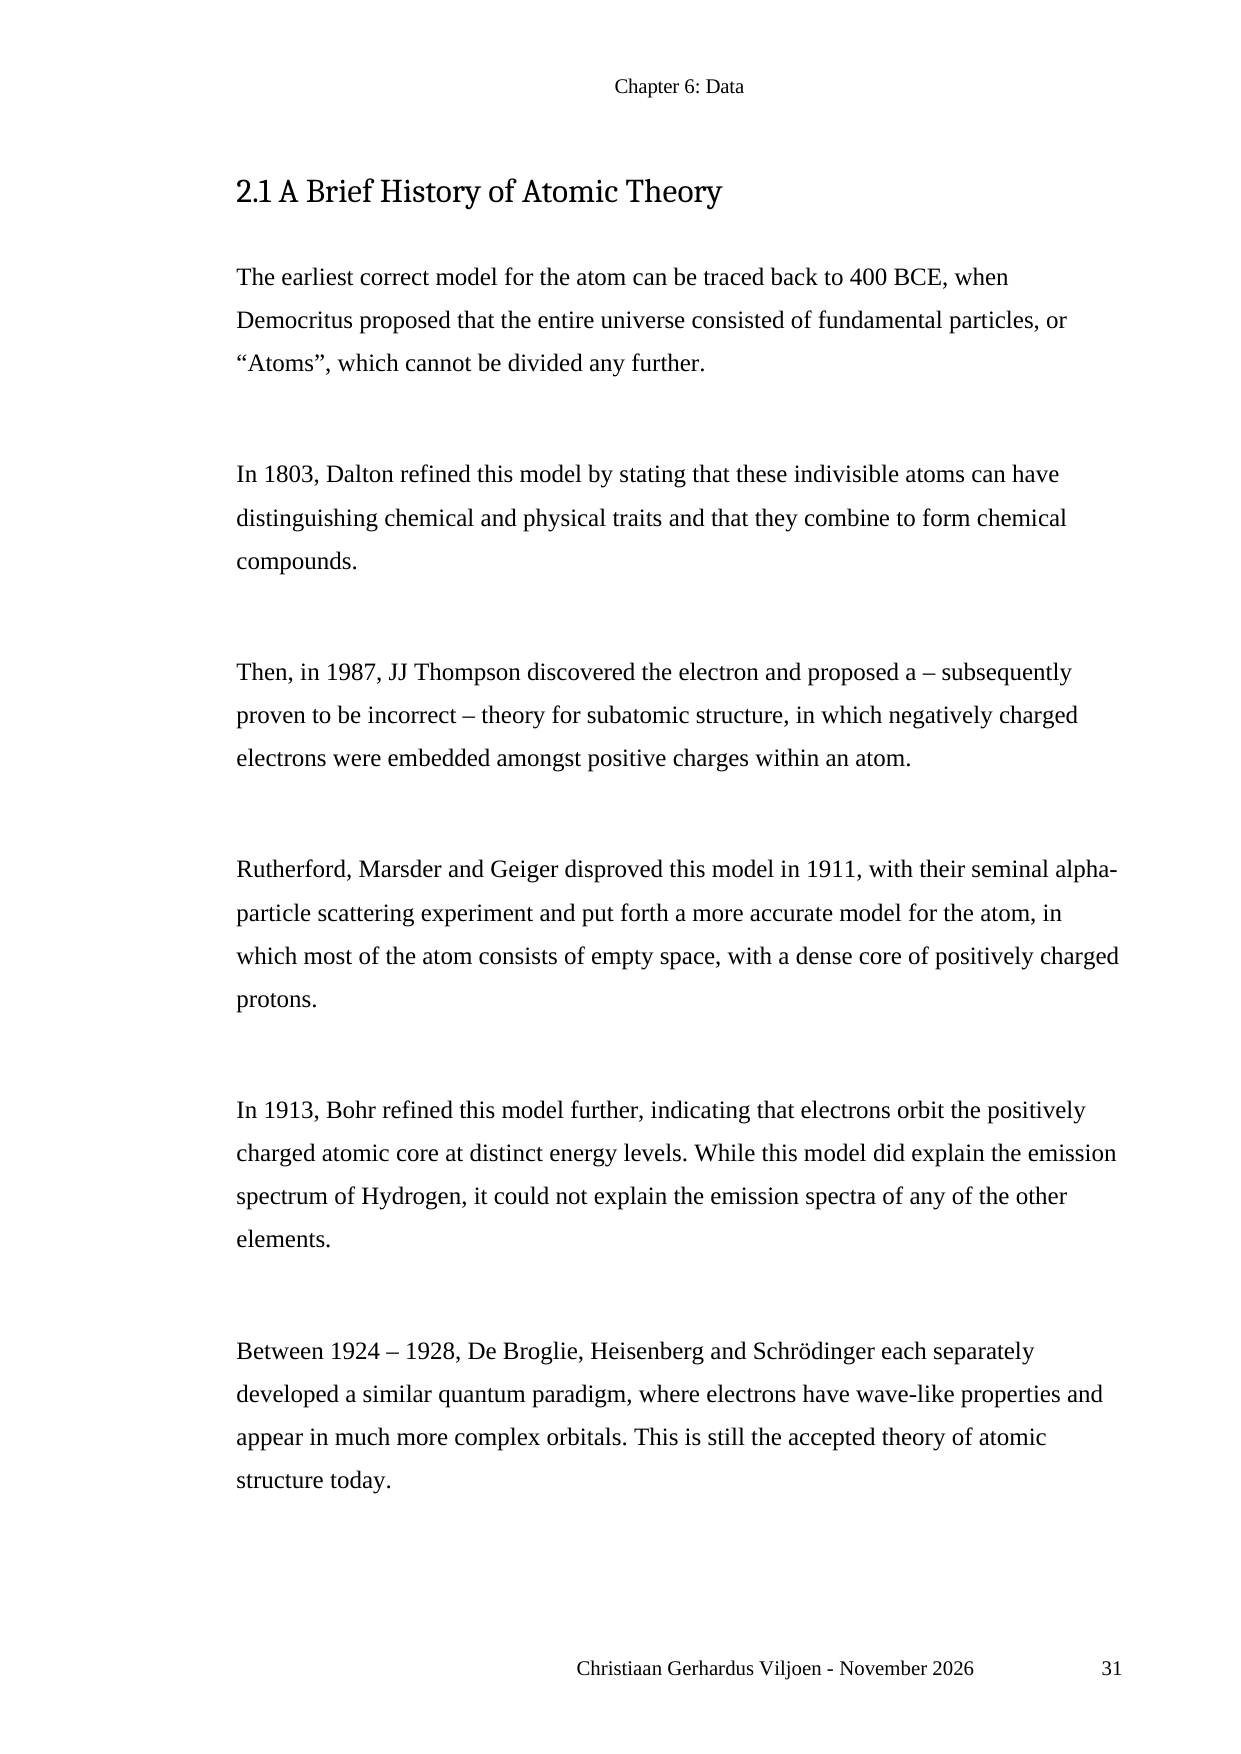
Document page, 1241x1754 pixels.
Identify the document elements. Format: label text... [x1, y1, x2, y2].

text Then, in 1987, JJ Thompson discovered the electron and proposed a – subsequently proven to be incorrect – theory for subatomic structure, in which negatively charged electrons were embedded amongst positive charges within an atom. [236, 657, 1122, 772]
text Rutherford, Marsder and Geiger disproved this model in 1911, with their seminal alpha-particle scattering experiment and put forth a more accurate model for the atom, in which most of the atom consists of empty space, with a dense core of positively charged protons. [236, 854, 1122, 1013]
text The earliest correct model for the atom can be traced back to 400 BCE, when Democritus proposed that the entire universe consisted of fundamental particles, or “Atoms”, which cannot be divided any further. [236, 262, 1122, 377]
text In 1913, Bohr refined this model further, indicating that electrons orbit the positively charged atomic core at distinct energy levels. While this model did explain the emission spectrum of Hydrogen, it could not explain the emission spectra of any of the other elements. [236, 1095, 1122, 1253]
text In 1803, Dalton refined this model by stating that these indivisible atoms can have distinguishing chemical and physical traits and that they combine to form chemical compounds. [236, 459, 1122, 574]
subtitle A Brief History of Atomic Theory [236, 173, 1122, 211]
text Between 1924 – 1928, De Broglie, Heisenberg and Schrödinger each separately developed a similar quantum paradigm, where electrons have wave-like properties and appear in much more complex orbitals. This is still the accepted theory of atomic structure today. [236, 1336, 1122, 1494]
